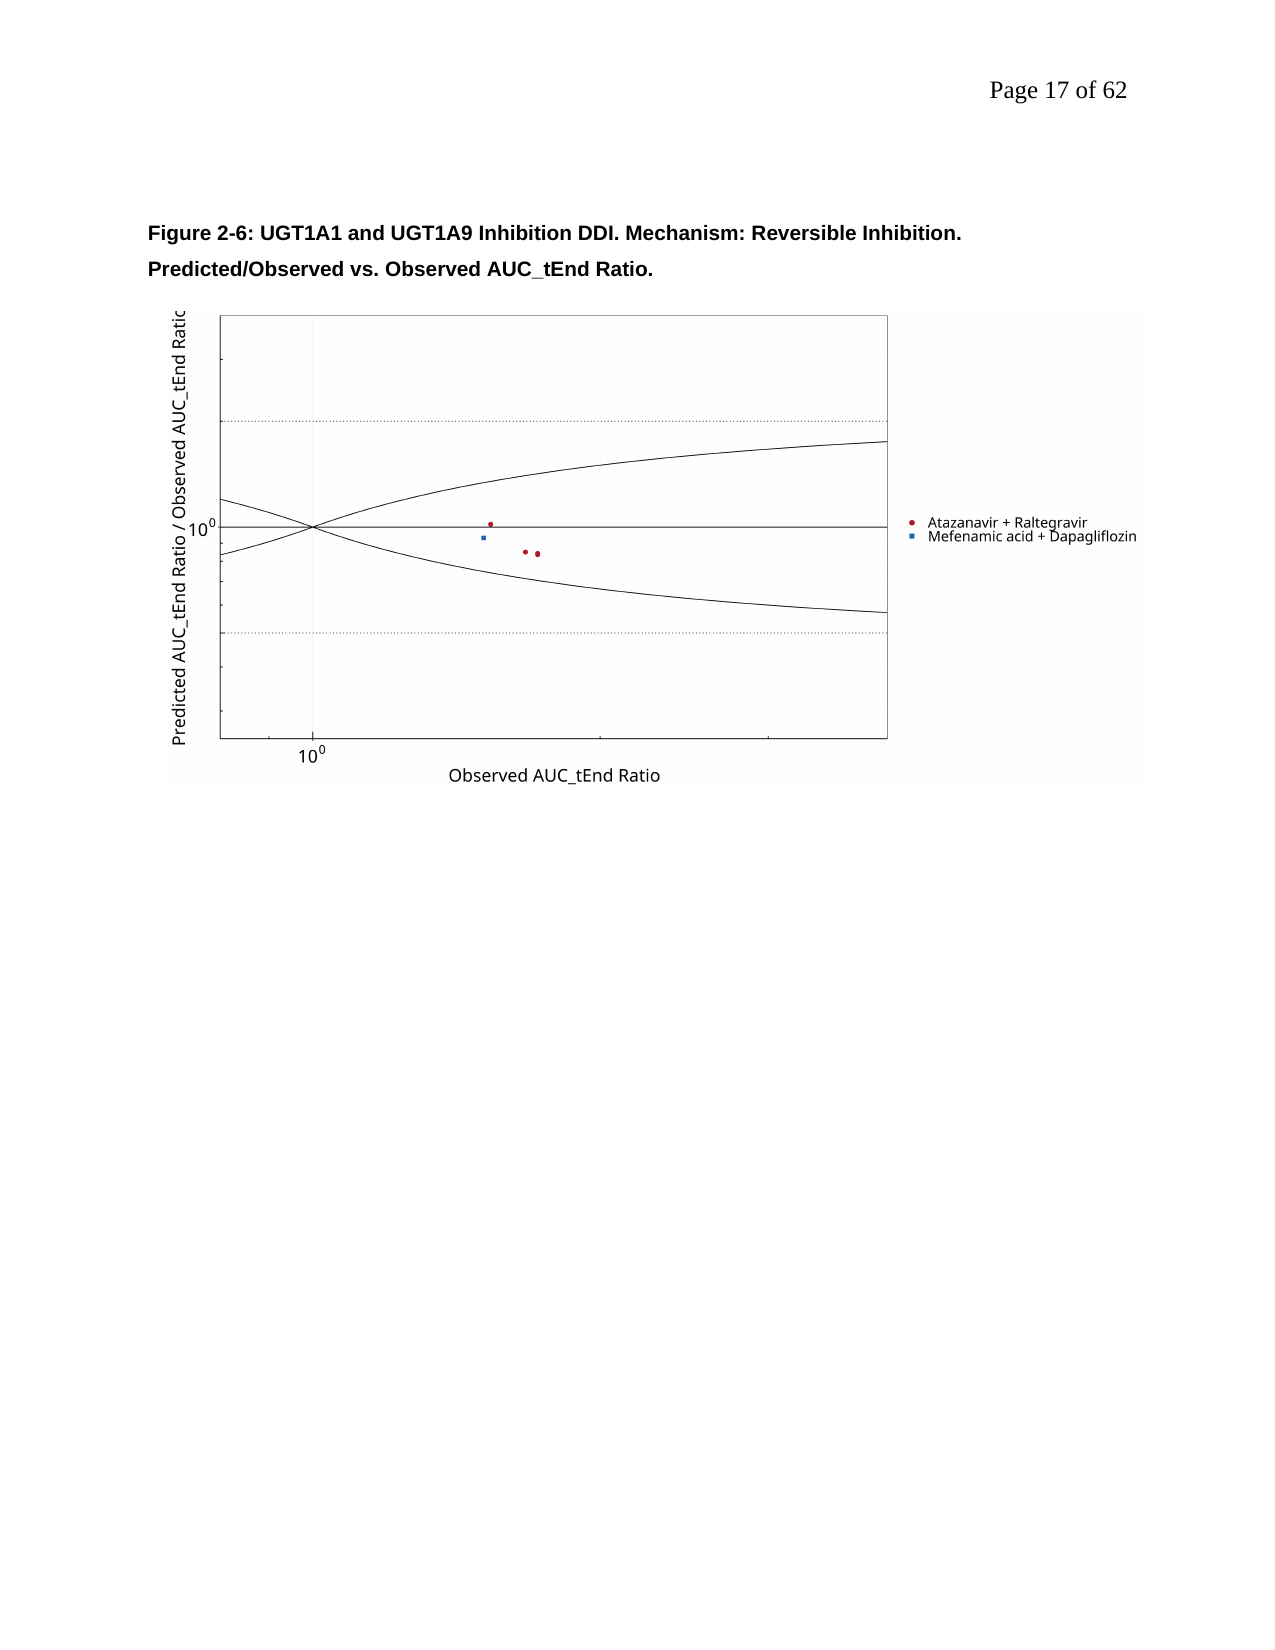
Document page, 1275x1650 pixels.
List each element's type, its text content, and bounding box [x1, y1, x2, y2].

picture [166, 311, 1146, 788]
text Figure 2-6: UGT1A1 and UGT1A9 Inhibition DDI. Mechanism: Reversible Inhibition. Predicted/Observed vs. Observed AUC_tEnd Ratio. [148, 221, 1127, 281]
